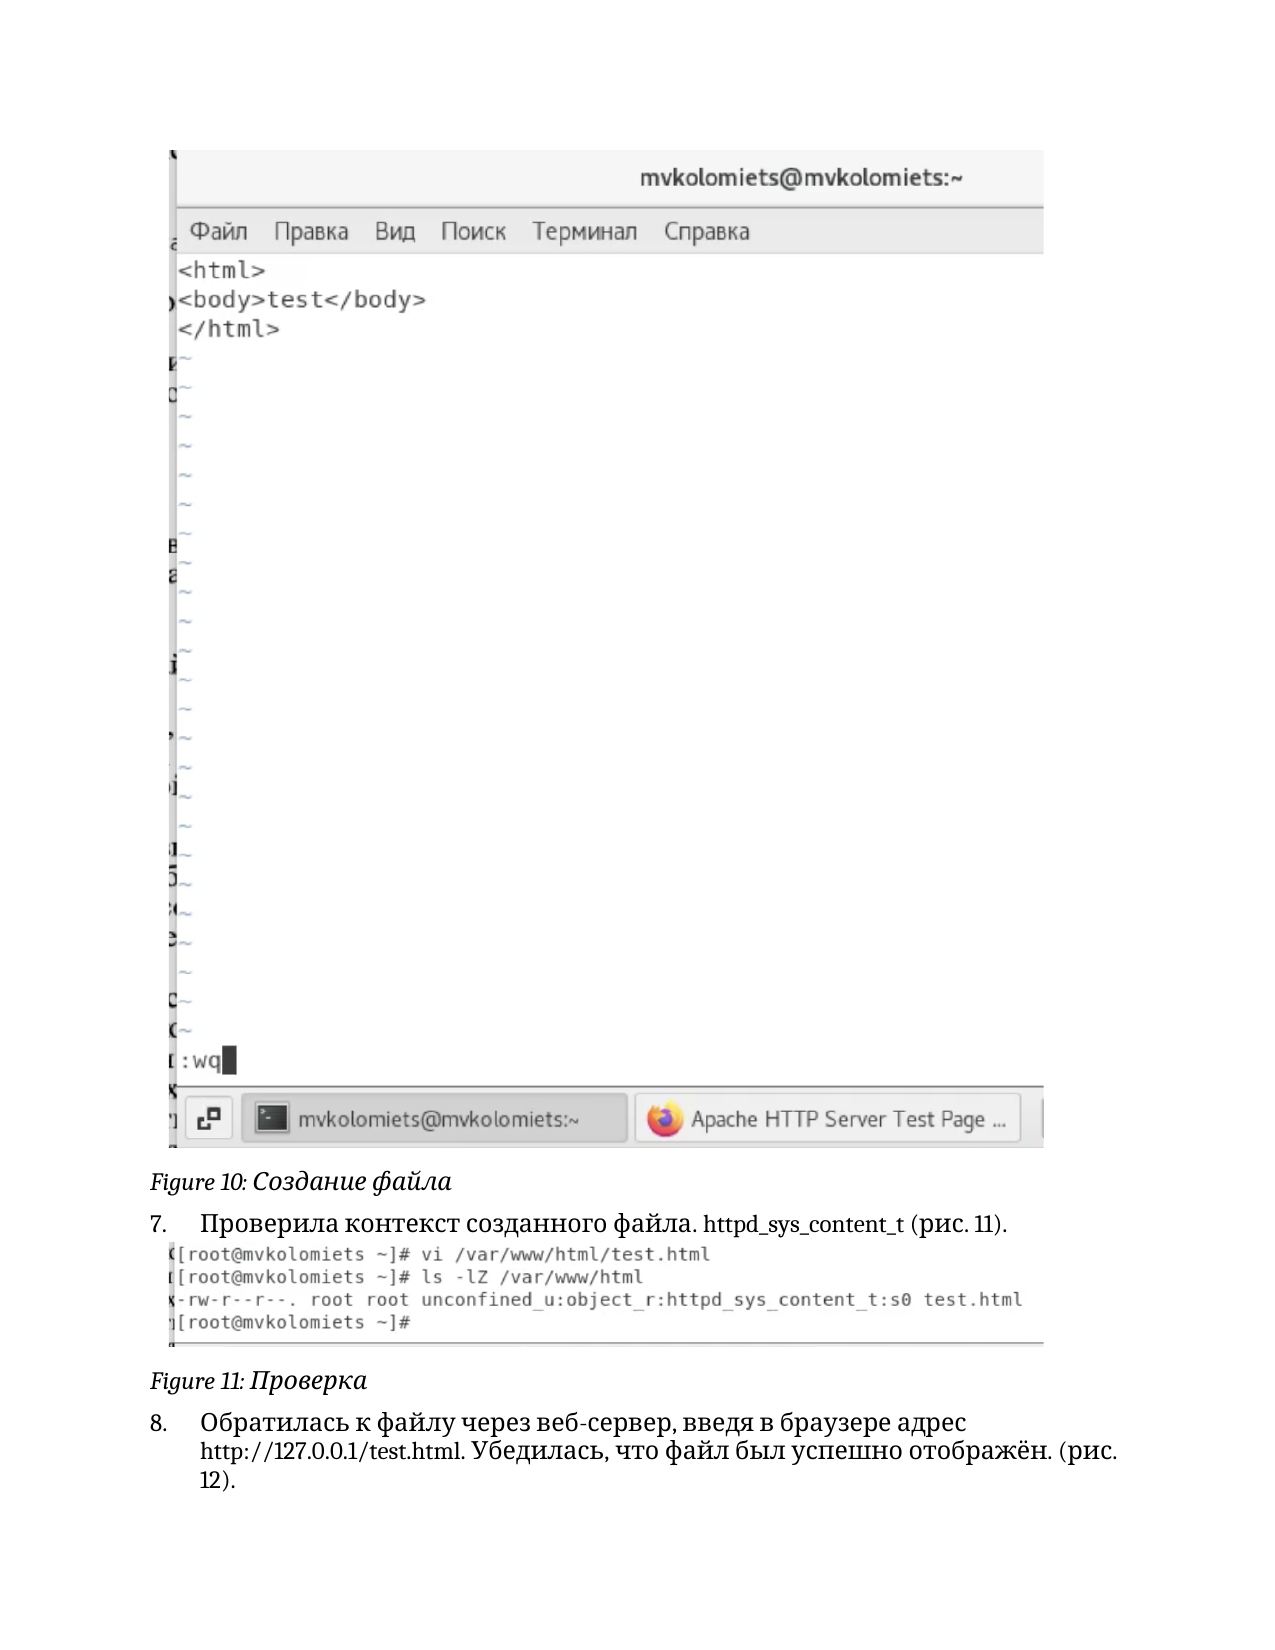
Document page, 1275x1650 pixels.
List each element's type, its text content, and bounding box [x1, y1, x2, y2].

picture [168, 150, 1044, 1148]
text Figure 10: Создание файла [150, 1168, 1125, 1197]
list Проверила контекст созданного файла. httpd_sys_content_t (рис. 11). [150, 1209, 1125, 1238]
text Figure 11: Проверка [150, 1367, 1125, 1396]
picture [168, 1242, 1044, 1347]
list Обратилась к файлу через веб-сервер, введя в браузере адрес http://127.0.0.1/test.html. Убедилась, что файл был успешно отображён. (рис. 12). [150, 1408, 1125, 1495]
